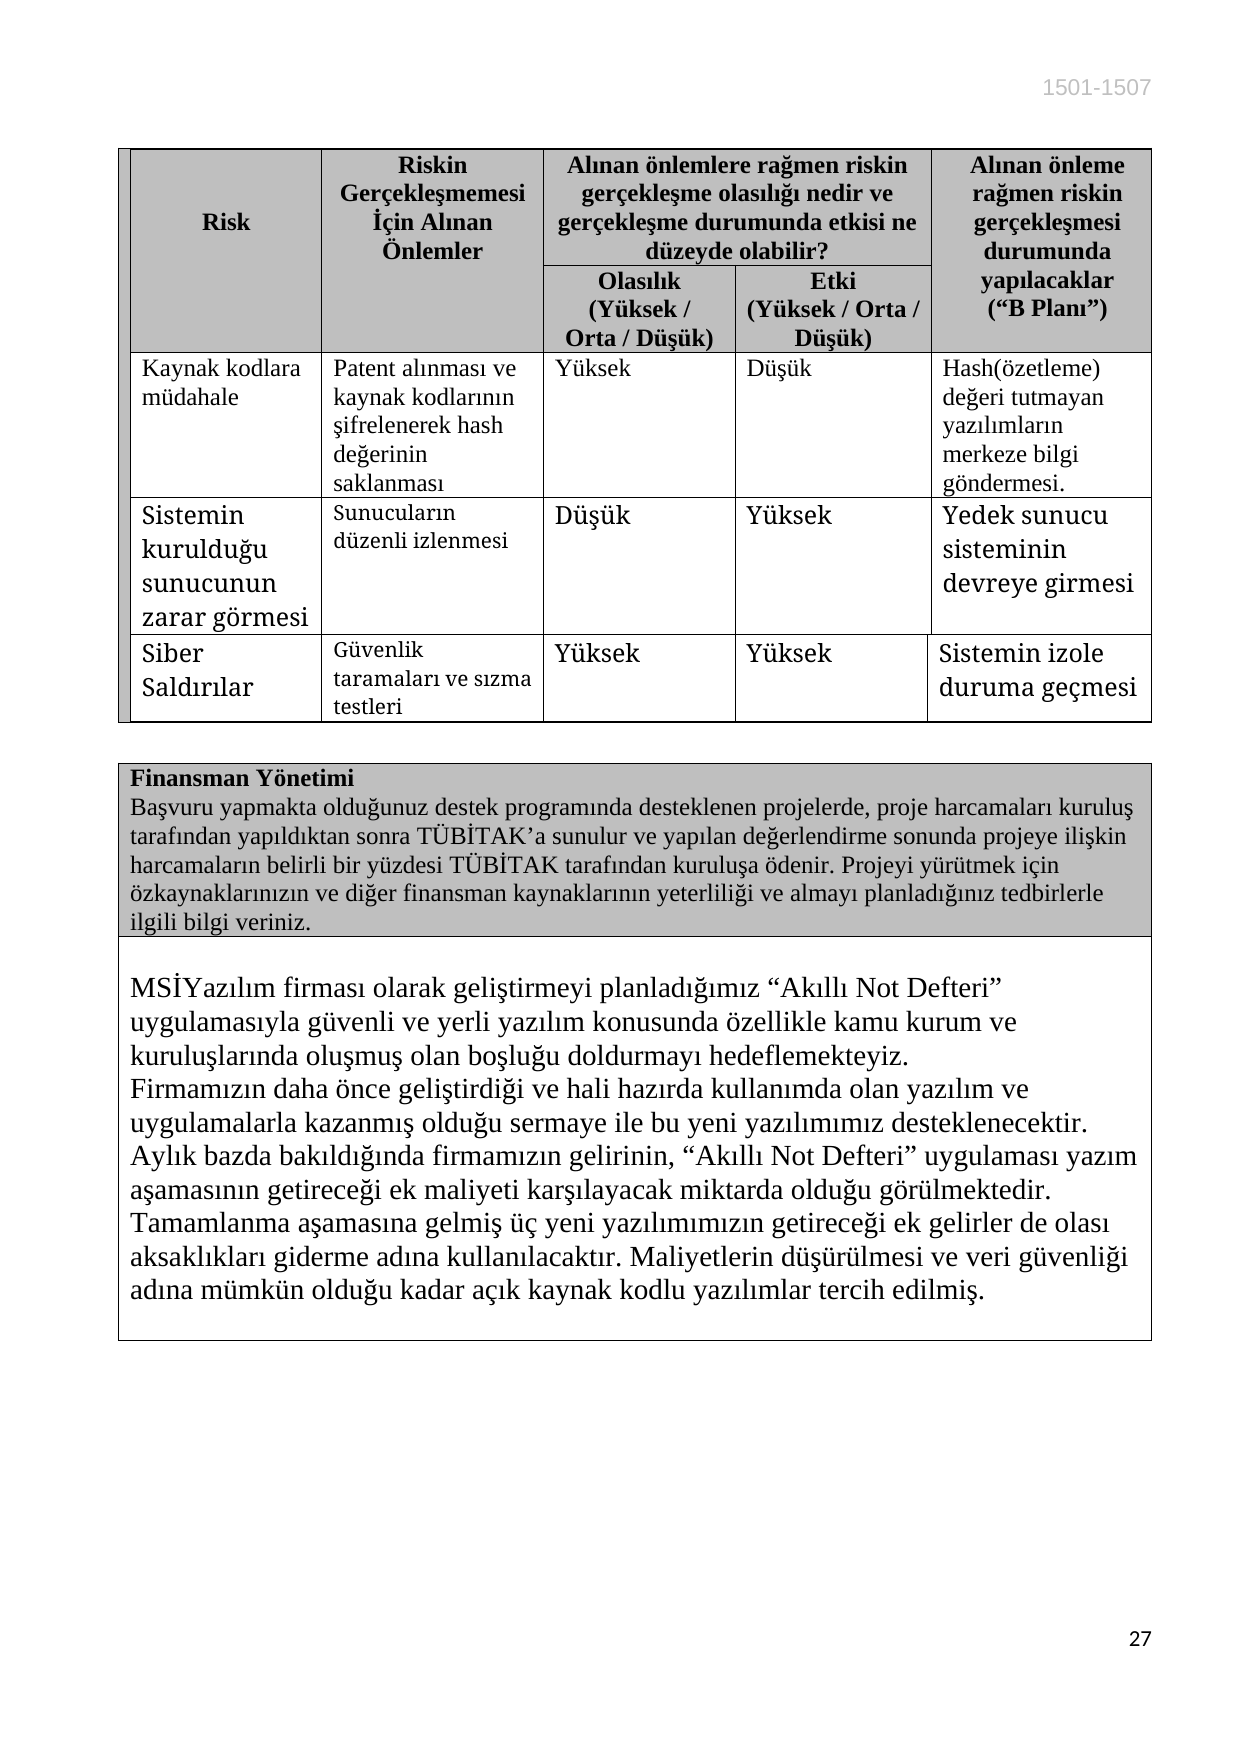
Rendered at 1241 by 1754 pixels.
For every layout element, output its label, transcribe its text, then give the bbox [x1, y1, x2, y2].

table_header Finansman Yönetimi Başvuru yapmakta olduğunuz destek programında desteklenen projelerde, proje harcamaları kuruluş tarafından yapıldıktan sonra TÜBİTAK’a sunulur ve yapılan değerlendirme sonunda projeye ilişkin harcamaların belirli bir yüzdesi TÜBİTAK tarafından kuruluşa ödenir. Projeyi yürütmek için özkaynaklarınızın ve diğer finansman kaynaklarının yeterliliği ve almayı planladığınız tedbirlerle ilgili bilgi veriniz. [119, 764, 1151, 936]
table_cell MSİYazılım firması olarak geliştirmeyi planladığımız “Akıllı Not Defteri” uygulamasıyla güvenli ve yerli yazılım konusunda özellikle kamu kurum ve kuruluşlarında oluşmuş olan boşluğu doldurmayı hedeflemekteyiz. Firmamızın daha önce geliştirdiği ve hali hazırda kullanımda olan yazılım ve uygulamalarla kazanmış olduğu sermaye ile bu yeni yazılımımız desteklenecektir. Aylık bazda bakıldığında firmamızın gelirinin, “Akıllı Not Defteri” uygulaması yazım aşamasının getireceği ek maliyeti karşılayacak miktarda olduğu görülmektedir. Tamamlanma aşamasına gelmiş üç yeni yazılımımızın getireceği ek gelirler de olası aksaklıkları giderme adına kullanılacaktır. Maliyetlerin düşürülmesi ve veri güvenliği adına mümkün olduğu kadar açık kaynak kodlu yazılımlar tercih edilmiş. [119, 937, 1151, 1339]
table_cell [322, 150, 543, 352]
table_cell [736, 266, 931, 352]
table_cell [932, 150, 1151, 352]
table_cell [131, 150, 321, 352]
table_cell [544, 150, 931, 265]
table_cell [119, 149, 130, 722]
table_cell [544, 266, 735, 352]
